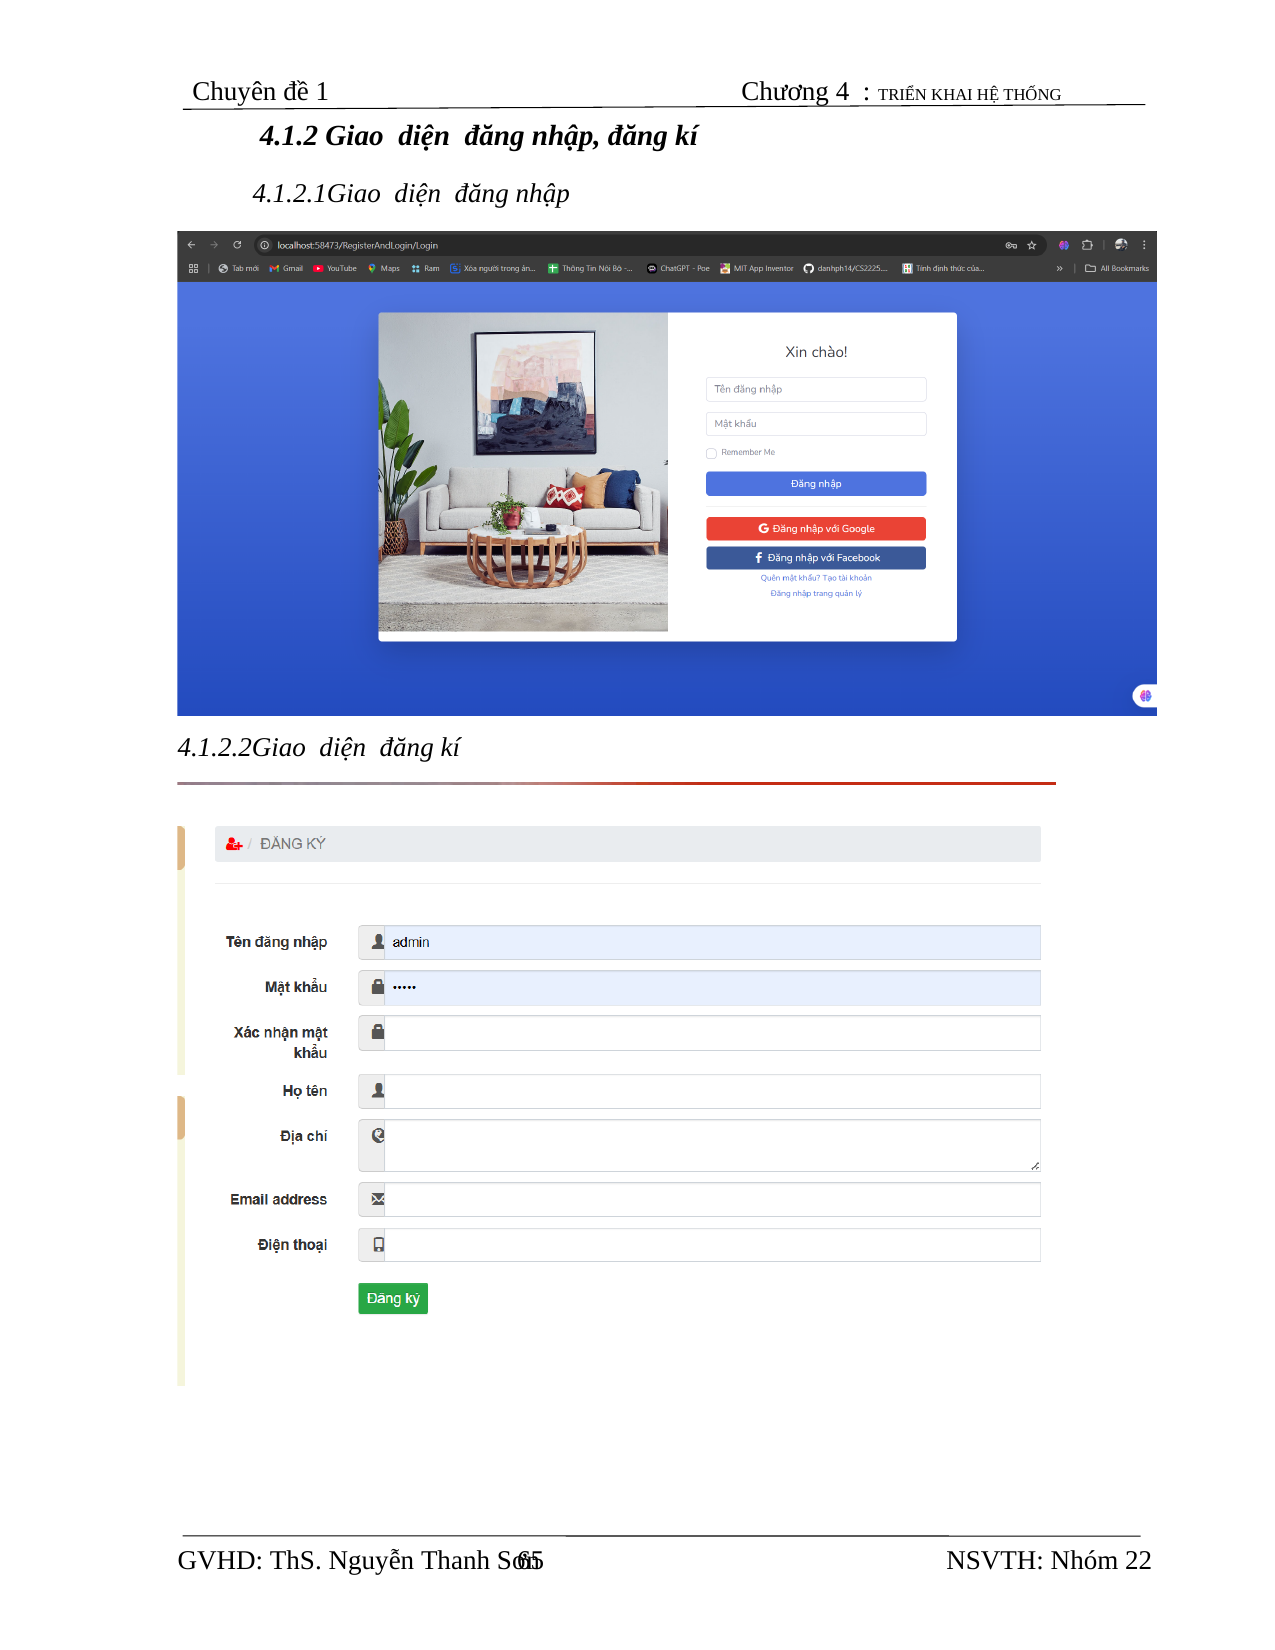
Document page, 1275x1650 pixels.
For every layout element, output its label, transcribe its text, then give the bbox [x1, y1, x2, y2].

subtitle 4.1.2 Giao diện đăng nhập, đăng kí [177, 118, 1157, 152]
subtitle 4.1.2.1Giao diện đăng nhập [177, 177, 1157, 208]
picture [177, 231, 1157, 716]
subtitle 4.1.2.2Giao diện đăng kí [177, 716, 1157, 763]
picture [177, 782, 1157, 1386]
